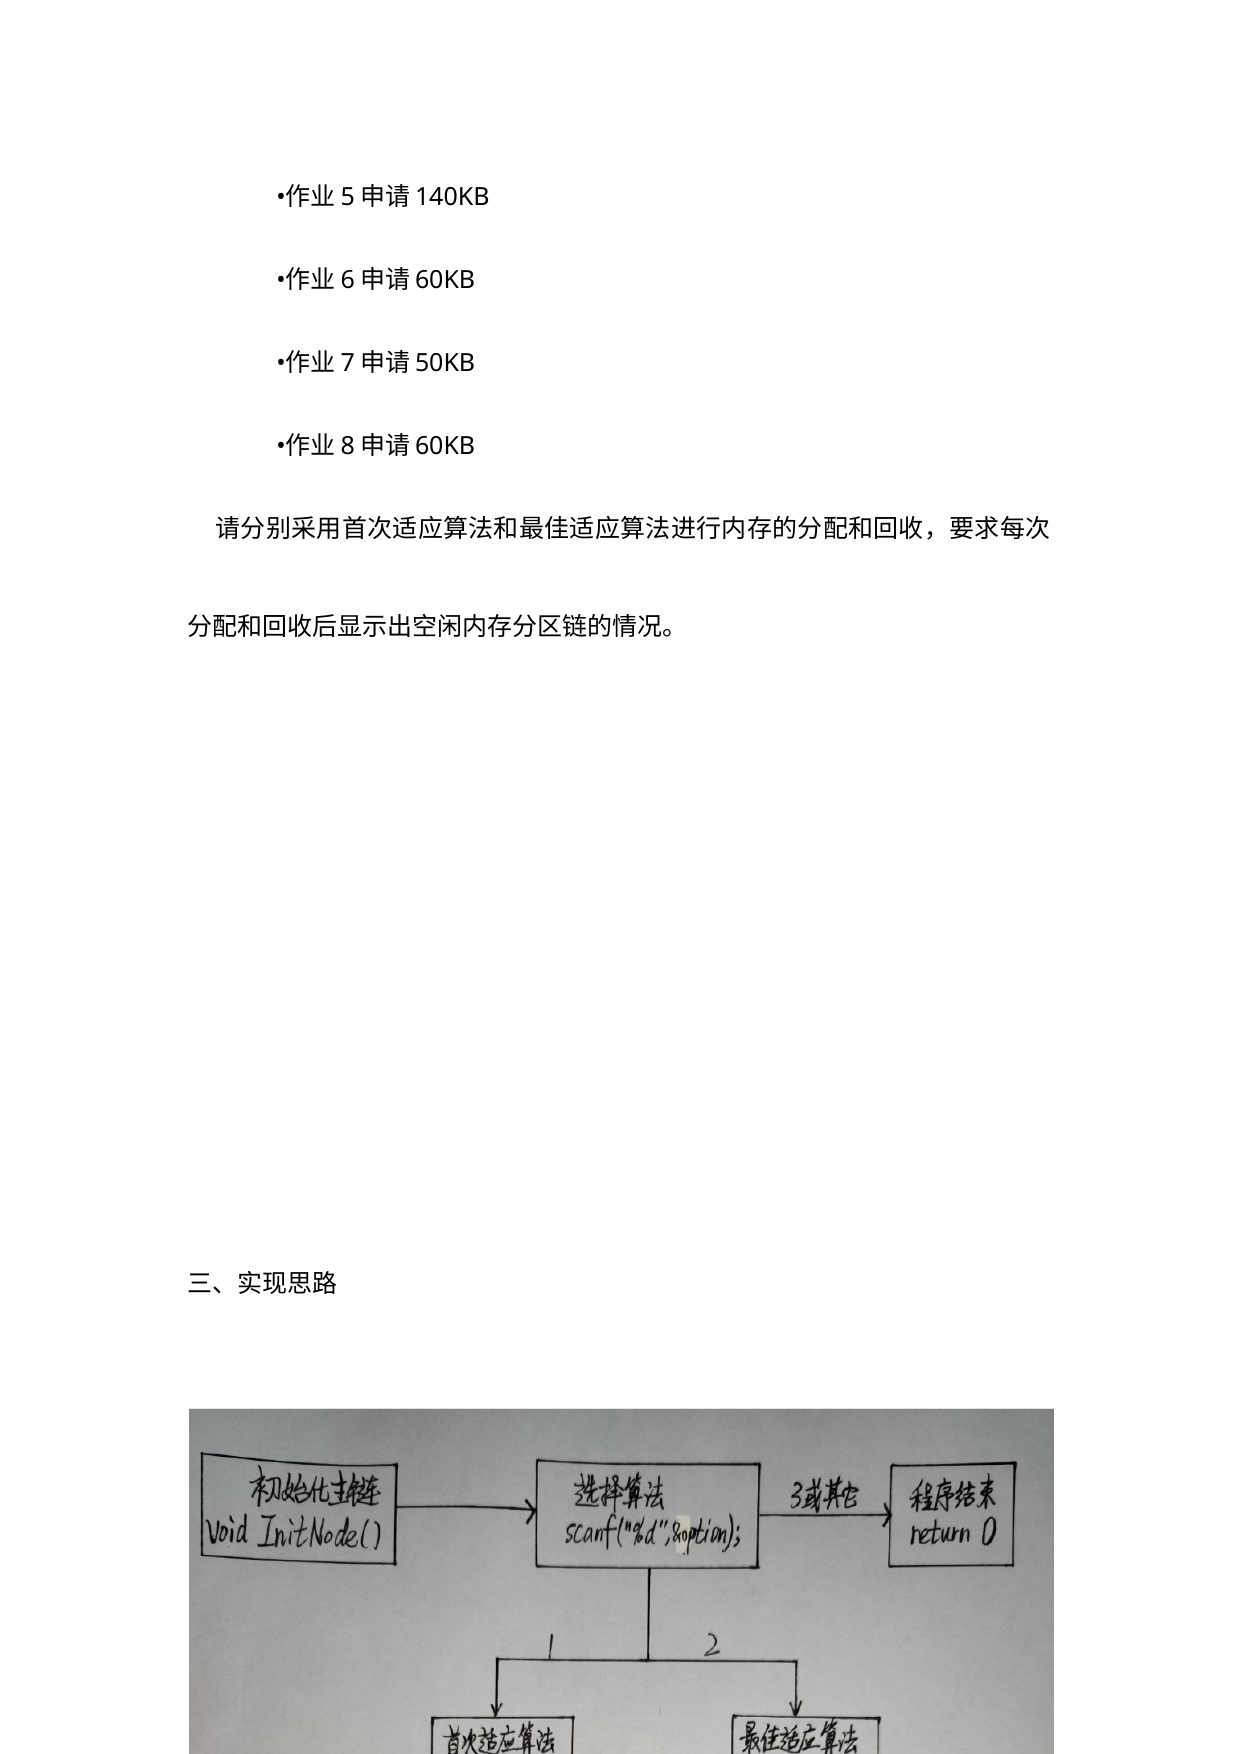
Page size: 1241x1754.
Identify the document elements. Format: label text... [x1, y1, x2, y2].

text 三、实现思路 [187, 1249, 1053, 1314]
picture [189, 1410, 1054, 1754]
text 请分别采用首次适应算法和最佳适应算法进行内存的分配和回收，要求每次分配和回收后显示出空闲内存分区链的情况。 [187, 494, 1053, 657]
text •作业6申请60KB [187, 245, 1053, 310]
text •作业7申请50KB [187, 328, 1053, 393]
text •作业5申请140KB [187, 162, 1053, 227]
text •作业8申请60KB [187, 411, 1053, 476]
